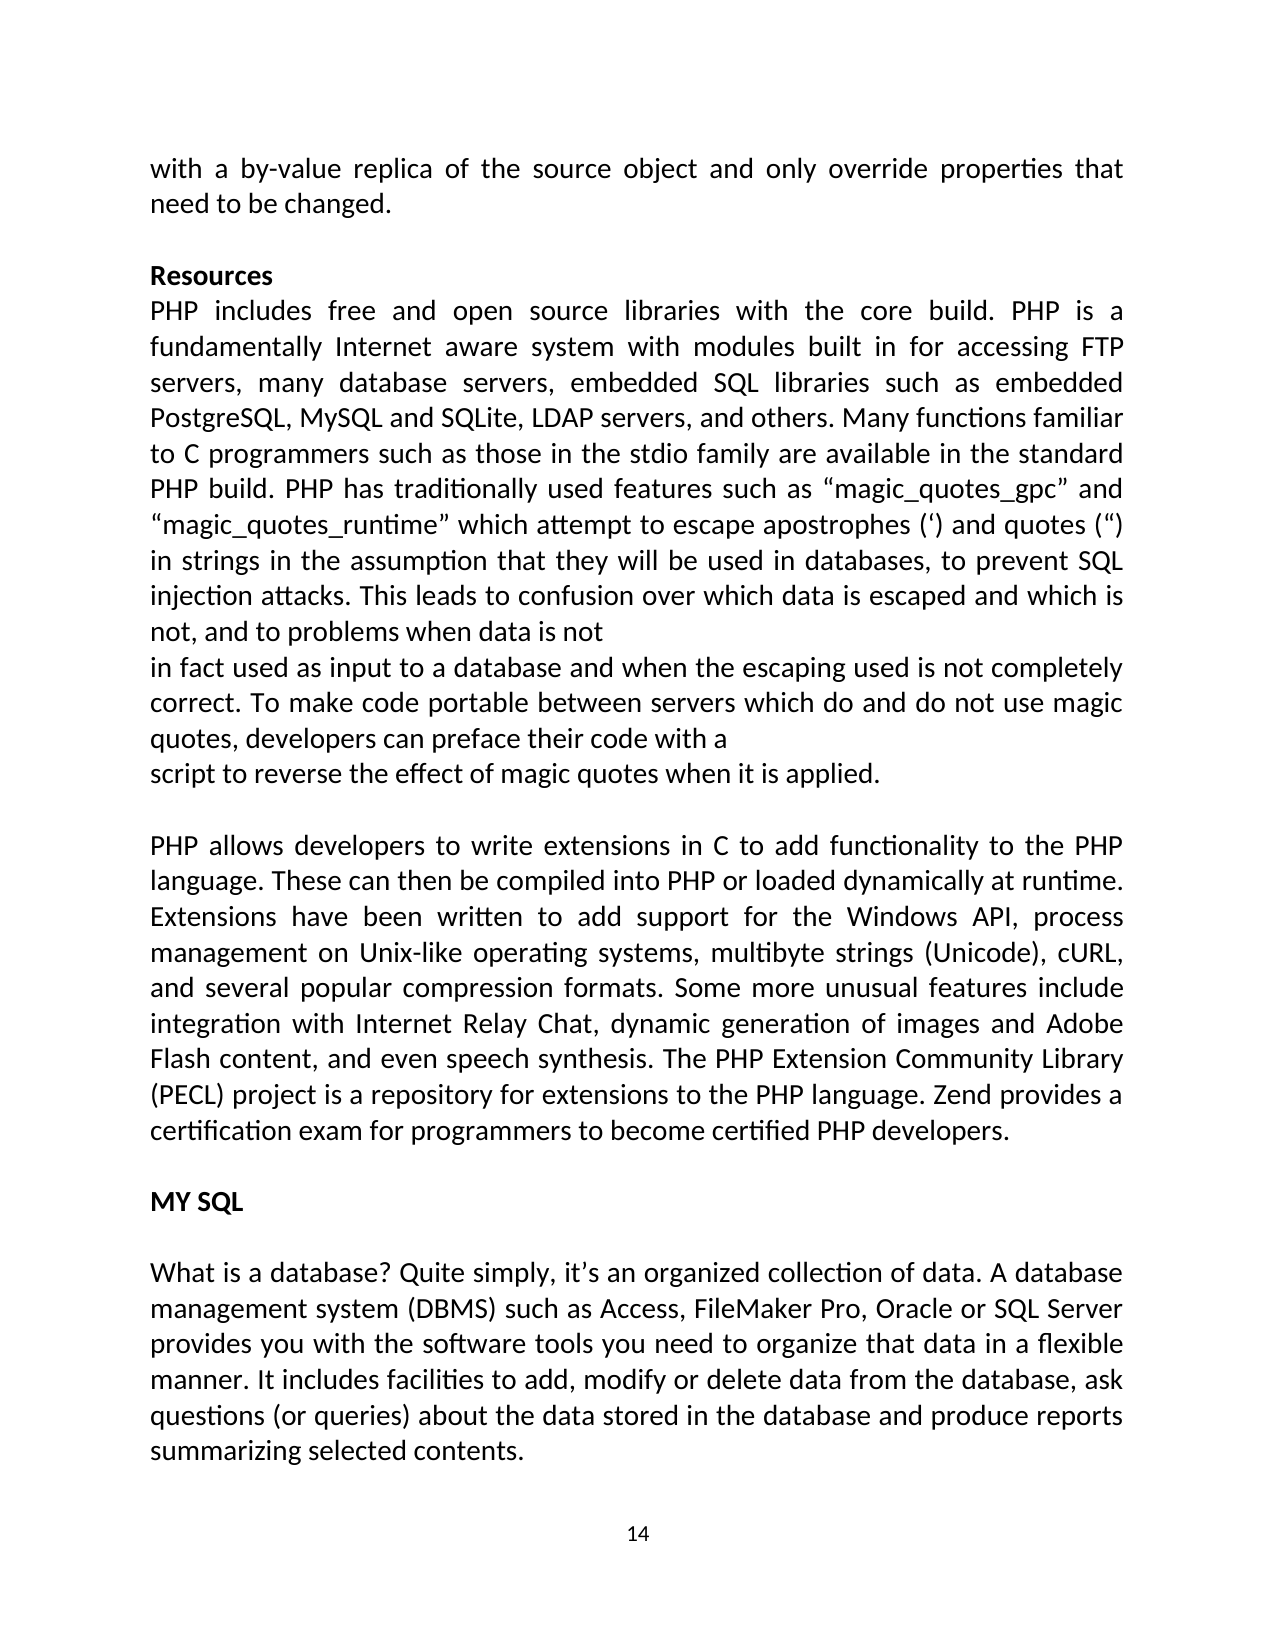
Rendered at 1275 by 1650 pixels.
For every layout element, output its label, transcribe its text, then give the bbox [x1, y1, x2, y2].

text script to reverse the effect of magic quotes when it is applied. [150, 756, 1125, 791]
text Resources [150, 257, 1125, 292]
text PHP allows developers to write extensions in C to add functionality to the PHP language. These can then be compiled into PHP or loaded dynamically at runtime. Extensions have been written to add support for the Windows API, process management on Unix-like operating systems, multibyte strings (Unicode), cURL, and several popular compression formats. Some more unusual features include integration with Internet Relay Chat, dynamic generation of images and Adobe Flash content, and even speech synthesis. The PHP Extension Community Library (PECL) project is a repository for extensions to the PHP language. Zend provides a certification exam for programmers to become certified PHP developers. [150, 827, 1125, 1147]
text MY SQL [150, 1183, 1125, 1219]
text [150, 150, 1125, 221]
text PHP includes free and open source libraries with the core build. PHP is a fundamentally Internet aware system with modules built in for accessing FTP servers, many database servers, embedded SQL libraries such as embedded PostgreSQL, MySQL and SQLite, LDAP servers, and others. Many functions familiar to C programmers such as those in the stdio family are available in the standard PHP build. PHP has traditionally used features such as “magic_quotes_gpc” and “magic_quotes_runtime” which attempt to escape apostrophes (‘) and quotes (“) in strings in the assumption that they will be used in databases, to prevent SQL injection attacks. This leads to confusion over which data is escaped and which is not, and to problems when data is not [150, 292, 1125, 649]
text in fact used as input to a database and when the escaping used is not completely correct. To make code portable between servers which do and do not use magic quotes, developers can preface their code with a [150, 649, 1125, 756]
text What is a database? Quite simply, it’s an organized collection of data. A database management system (DBMS) such as Access, FileMaker Pro, Oracle or SQL Server provides you with the software tools you need to organize that data in a flexible manner. It includes facilities to add, modify or delete data from the database, ask questions (or queries) about the data stored in the database and produce reports summarizing selected contents. [150, 1254, 1125, 1468]
